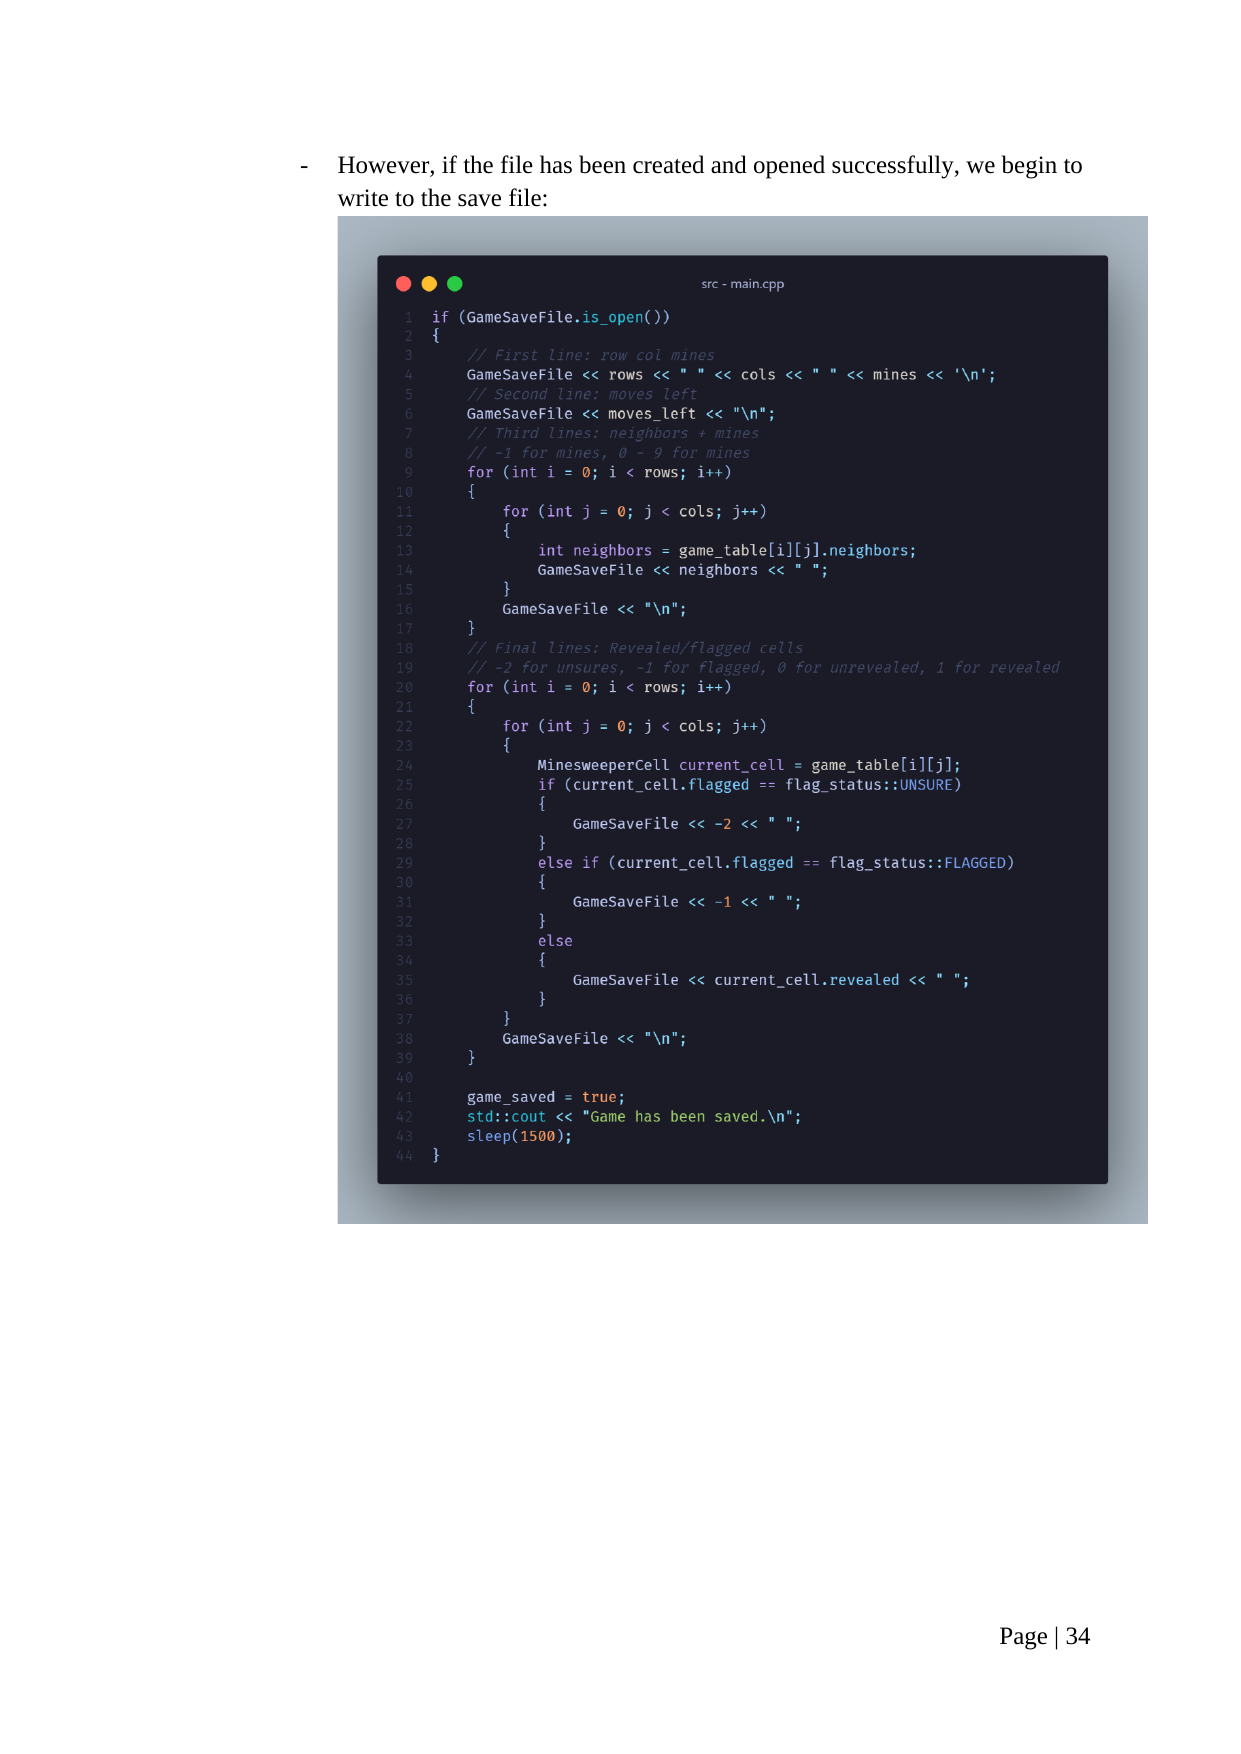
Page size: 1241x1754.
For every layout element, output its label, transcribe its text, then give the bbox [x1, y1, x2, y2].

picture [337, 216, 1148, 1224]
